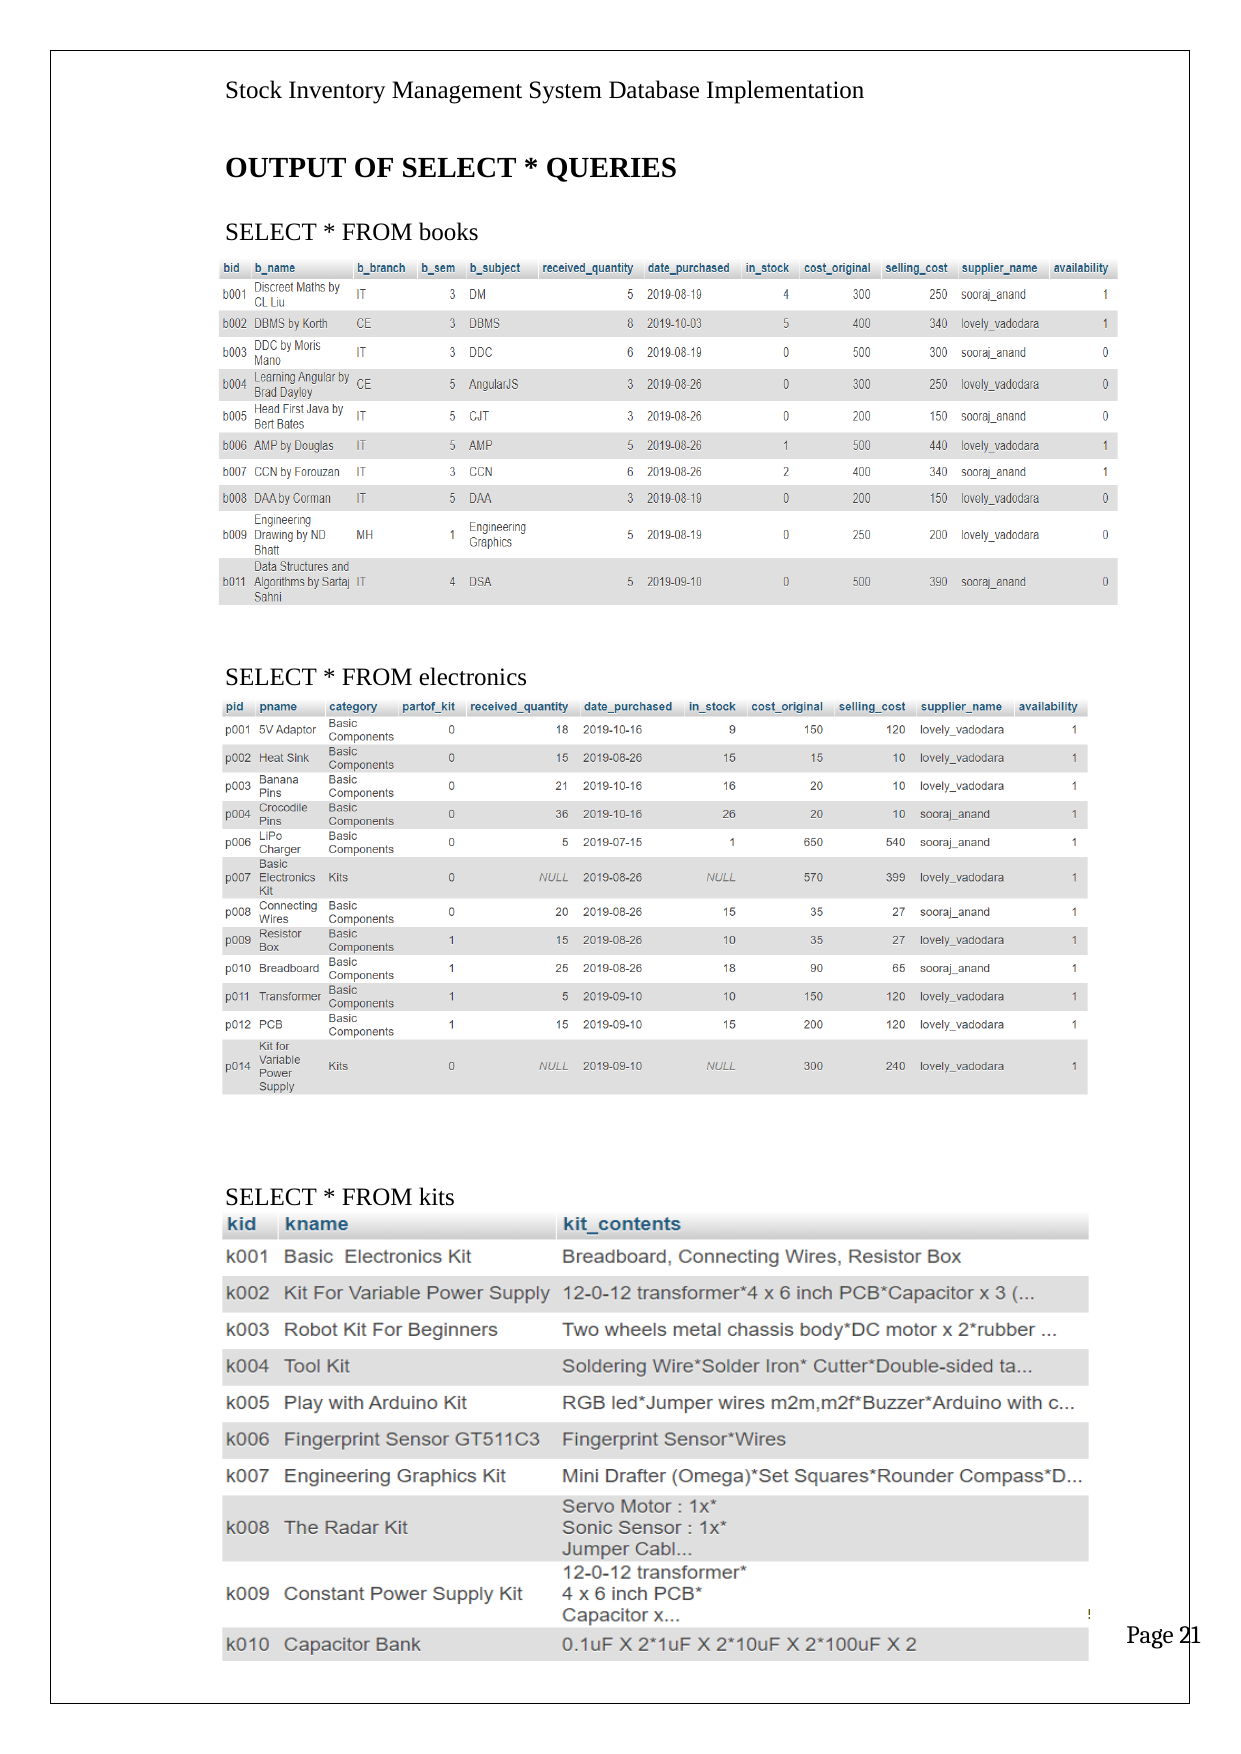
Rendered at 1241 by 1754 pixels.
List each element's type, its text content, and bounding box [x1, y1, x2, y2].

text OUTPUT OF SELECT * QUERIES [225, 150, 1090, 183]
picture [222, 1211, 1089, 1661]
picture [222, 693, 1088, 1096]
text SELECT * FROM kits [225, 1182, 1090, 1210]
text SELECT * FROM books [225, 217, 1090, 246]
text SELECT * FROM electronics [225, 662, 1090, 691]
picture [218, 256, 1118, 605]
